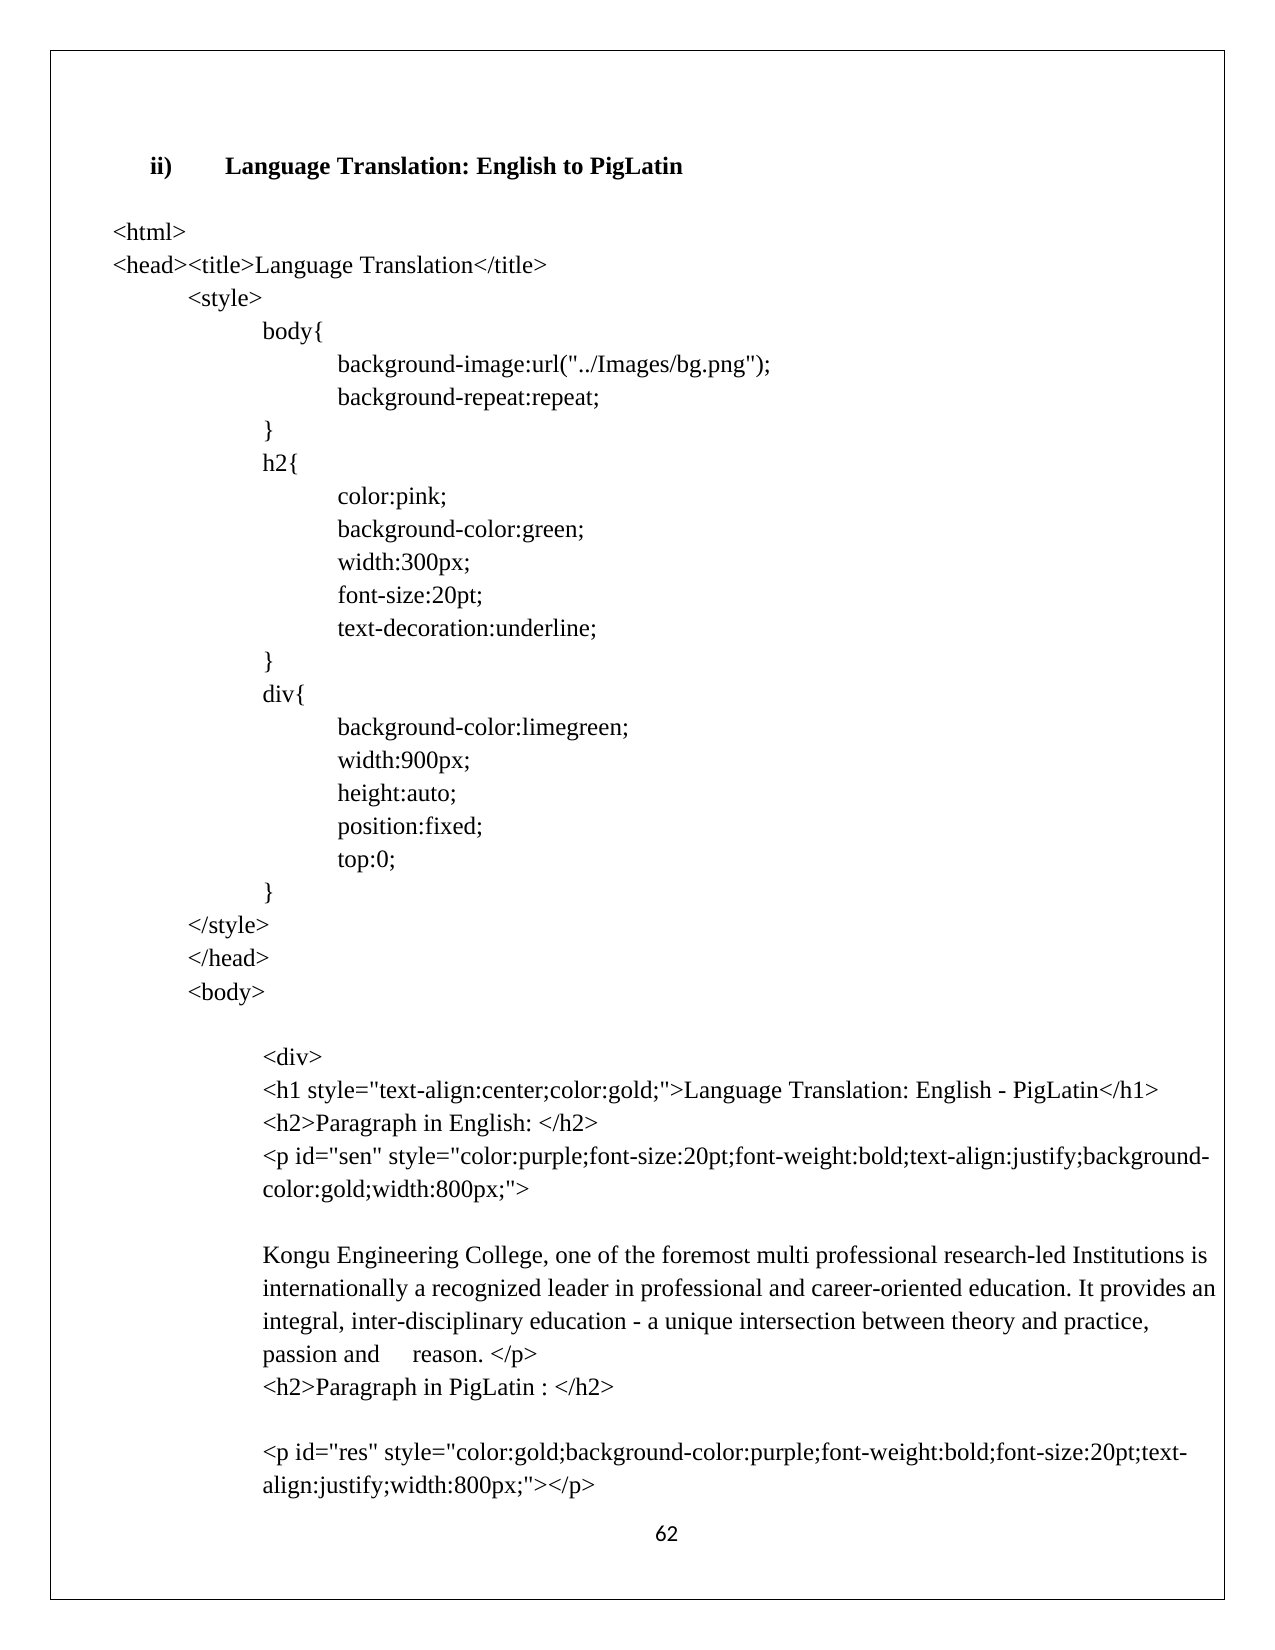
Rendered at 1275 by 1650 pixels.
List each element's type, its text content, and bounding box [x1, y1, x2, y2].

text background-color:limegreen; [112, 712, 1221, 741]
text background-image:url("../Images/bg.png"); [112, 349, 1221, 378]
text <h2>Paragraph in English: </h2> [187, 1108, 1221, 1137]
list Language Translation: English to PigLatin [150, 151, 1221, 180]
text </style> [112, 911, 1221, 939]
text height:auto; [112, 778, 1221, 807]
text div{ [112, 679, 1221, 708]
text background-color:green; [112, 514, 1221, 543]
text top:0; [112, 844, 1221, 873]
text text-decoration:underline; [112, 613, 1221, 642]
text <p id="sen" style="color:purple;font-size:20pt;font-weight:bold;text-align:justify;background- color:gold;width:800px;"> [187, 1141, 1221, 1203]
text position:fixed; [112, 811, 1221, 840]
text } [112, 415, 1221, 444]
text <body> [187, 977, 1221, 1005]
text width:900px; [112, 745, 1221, 774]
text width:300px; [112, 547, 1221, 576]
text font-size:20pt; [112, 580, 1221, 609]
text <style> [112, 283, 1221, 312]
text } [112, 877, 1221, 906]
text background-repeat:repeat; [112, 382, 1221, 411]
text <head><title>Language Translation</title> [112, 250, 1221, 279]
text Kongu Engineering College, one of the foremost multi professional research-led Institutions is internationally a recognized leader in professional and career-oriented education. It provides an integral, inter-disciplinary education - a unique intersection between theory and practice, passion and reason. </p> [187, 1240, 1221, 1368]
text <html> [112, 217, 1221, 246]
text body{ [112, 316, 1221, 345]
text h2{ [112, 448, 1221, 477]
text <div> [187, 1042, 1221, 1071]
text <h1 style="text-align:center;color:gold;">Language Translation: English - PigLatin</h1> [187, 1075, 1221, 1104]
text color:pink; [112, 481, 1221, 510]
text } [112, 646, 1221, 675]
text <h2>Paragraph in PigLatin : </h2> [187, 1372, 1221, 1401]
text <p id="res" style="color:gold;background-color:purple;font-weight:bold;font-size:20pt;text- align:justify;width:800px;"></p> [187, 1437, 1221, 1499]
text </head> [187, 943, 1221, 972]
